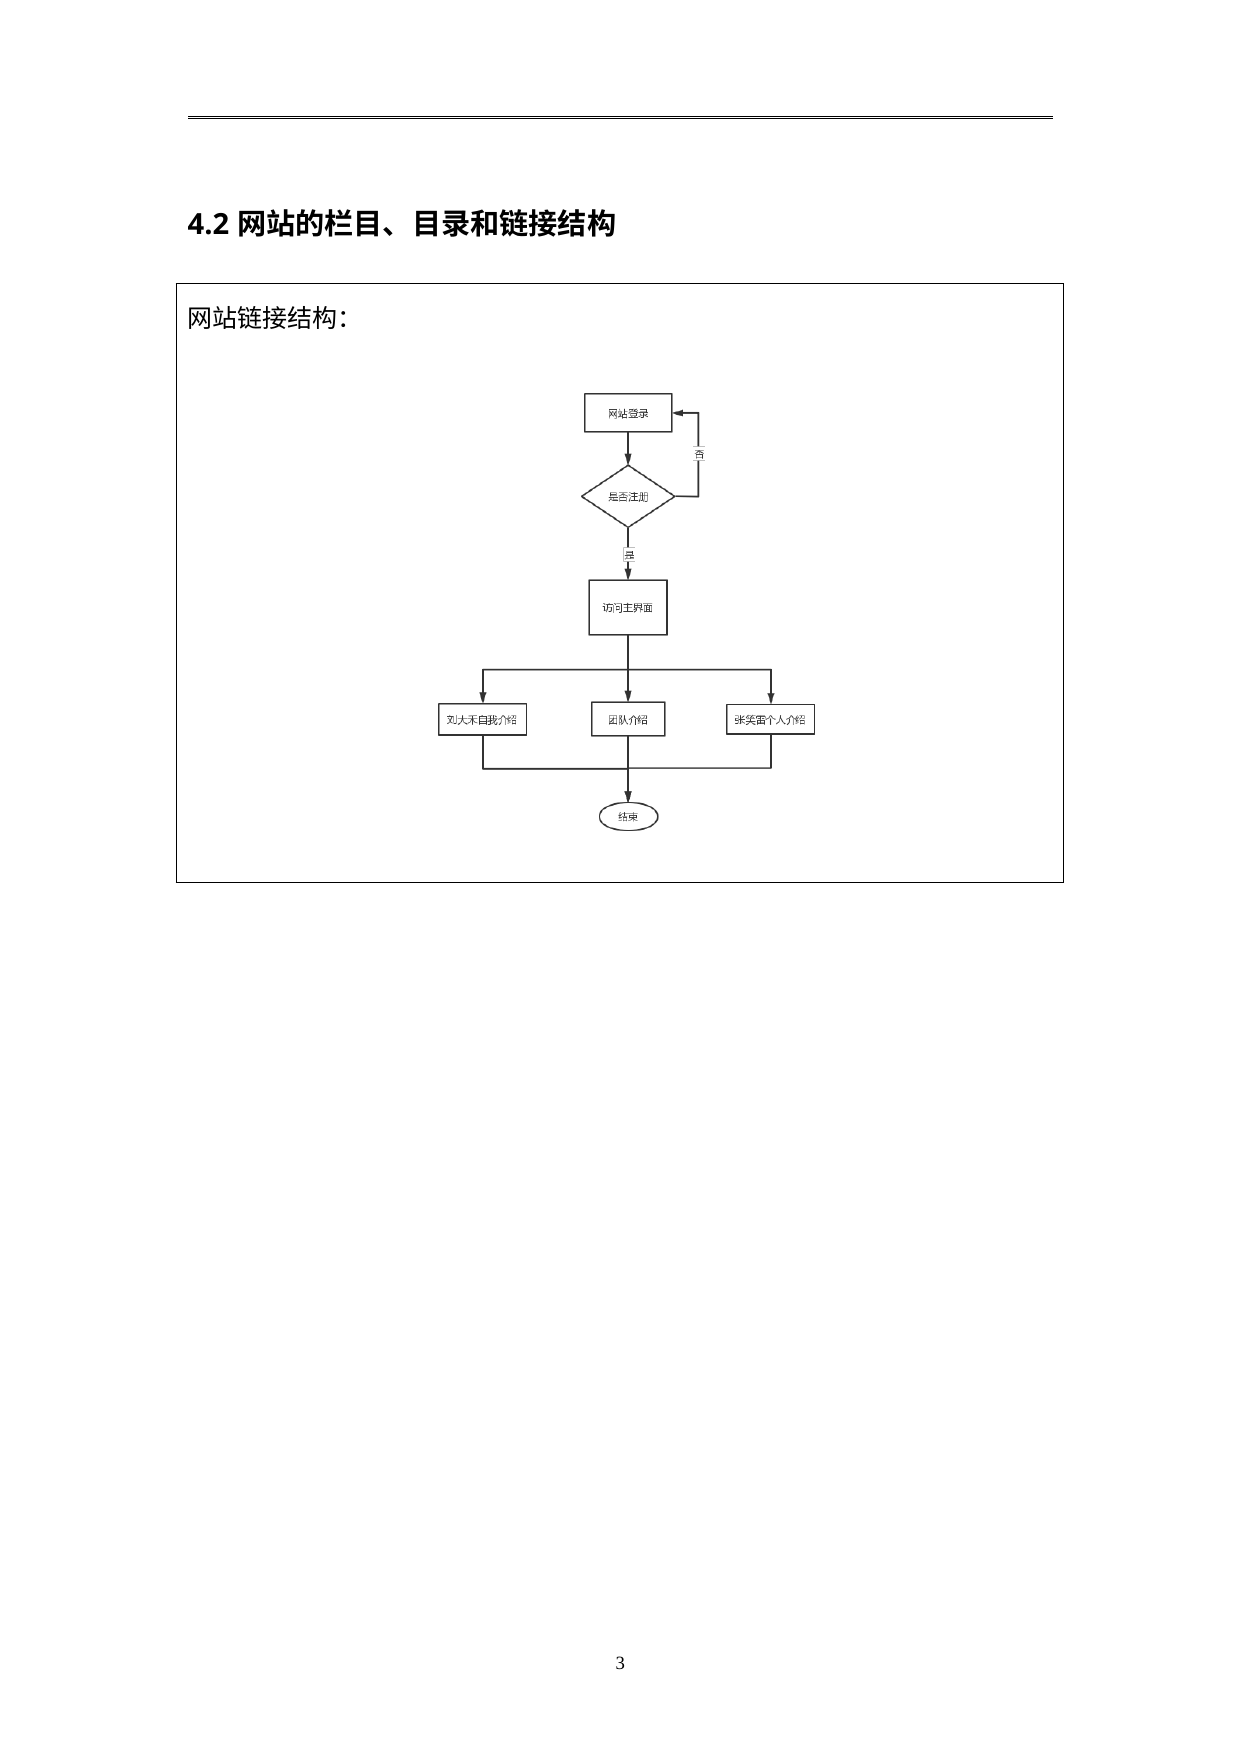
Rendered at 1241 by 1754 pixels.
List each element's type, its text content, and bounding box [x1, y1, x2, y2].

picture [401, 356, 839, 855]
subtitle 4.2 网站的栏目、目录和链接结构 [187, 189, 1053, 254]
table_header 网站链接结构： [177, 284, 1063, 882]
